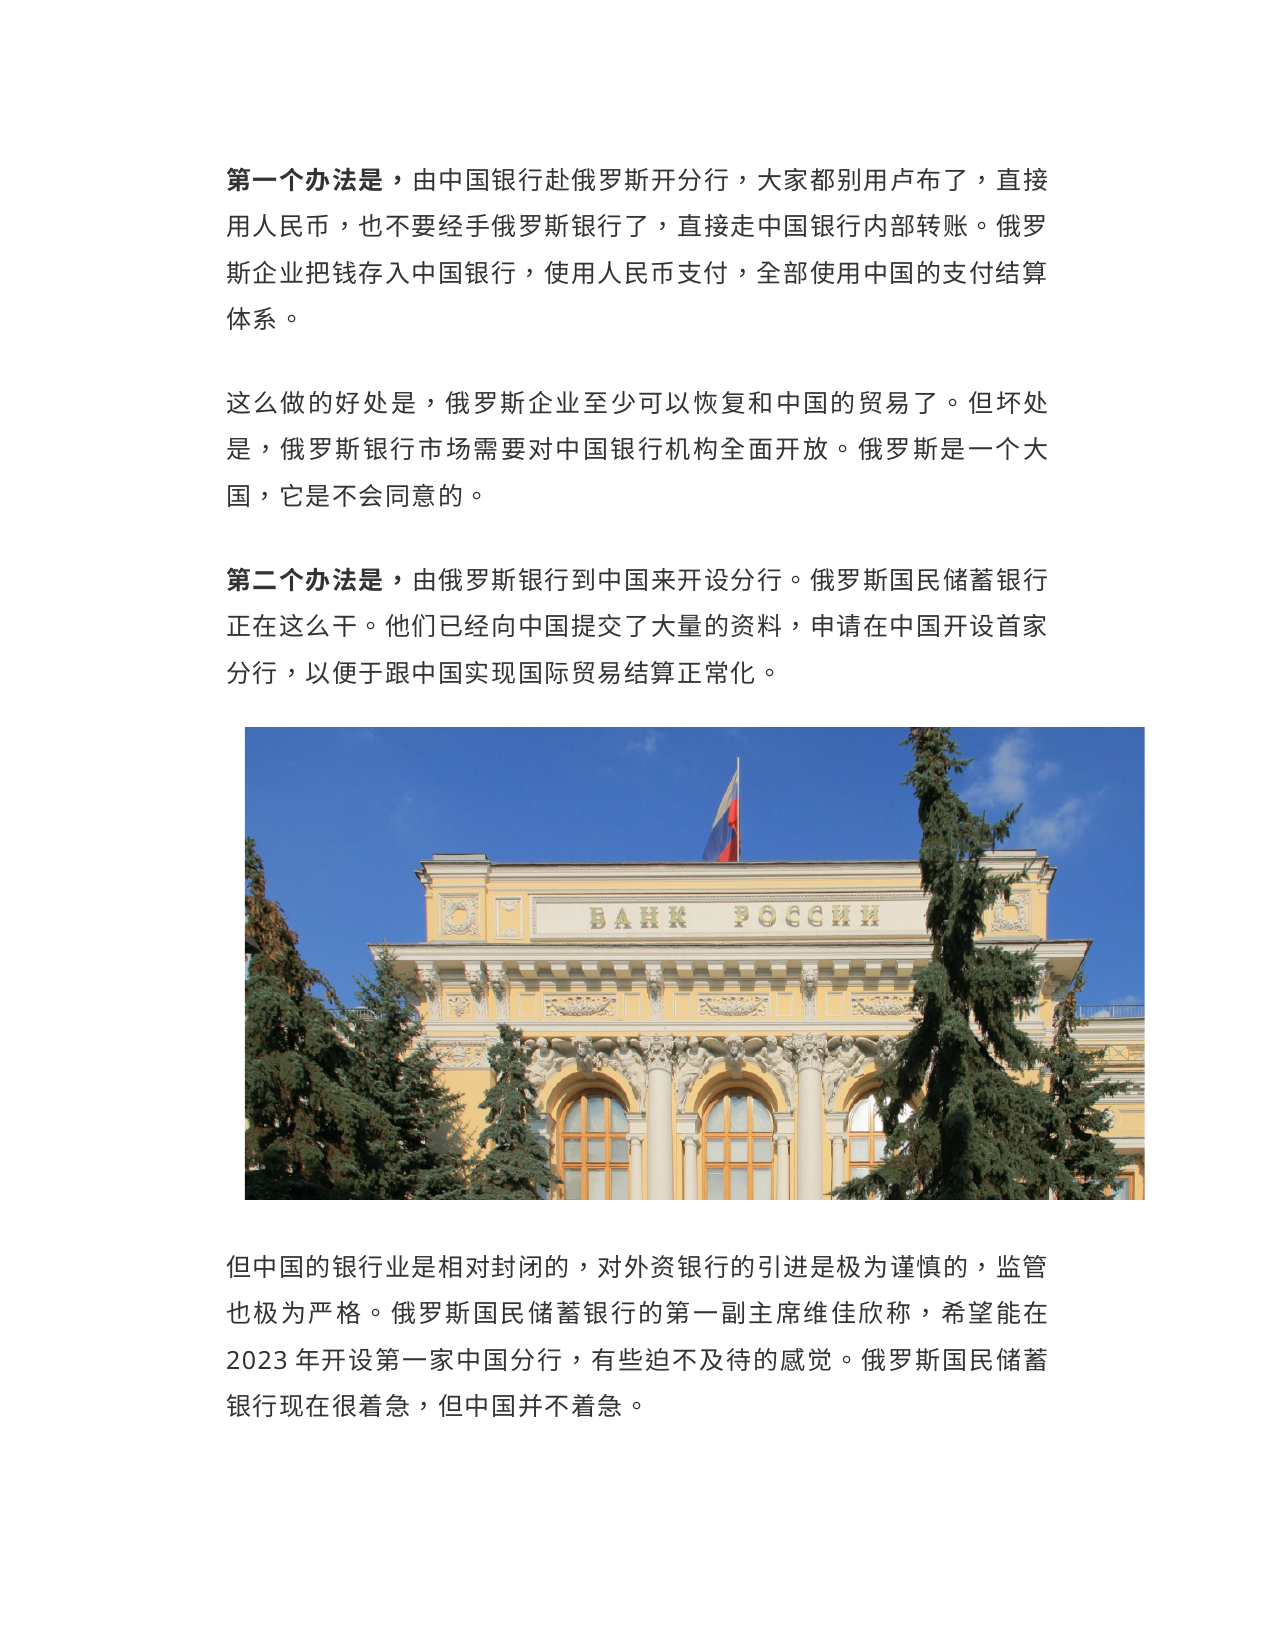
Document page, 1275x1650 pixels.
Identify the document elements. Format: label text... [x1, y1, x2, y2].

text 这么做的好处是，俄罗斯企业至少可以恢复和中国的贸易了。但坏处是，俄罗斯银行市场需要对中国银行机构全面开放。俄罗斯是一个大国，它是不会同意的。 [226, 373, 1049, 513]
picture [244, 727, 1145, 1200]
text 但中国的银行业是相对封闭的，对外资银行的引进是极为谨慎的，监管也极为严格。俄罗斯国民储蓄银行的第一副主席维佳欣称，希望能在2023年开设第一家中国分行，有些迫不及待的感觉。俄罗斯国民储蓄银行现在很着急，但中国并不着急。 [226, 1237, 1049, 1423]
text 第一个办法是，由中国银行赴俄罗斯开分行，大家都别用卢布了，直接用人民币，也不要经手俄罗斯银行了，直接走中国银行内部转账。俄罗斯企业把钱存入中国银行，使用人民币支付，全部使用中国的支付结算体系。 [226, 150, 1049, 336]
text 第二个办法是，由俄罗斯银行到中国来开设分行。俄罗斯国民储蓄银行正在这么干。他们已经向中国提交了大量的资料，申请在中国开设首家分行，以便于跟中国实现国际贸易结算正常化。 [226, 550, 1049, 689]
